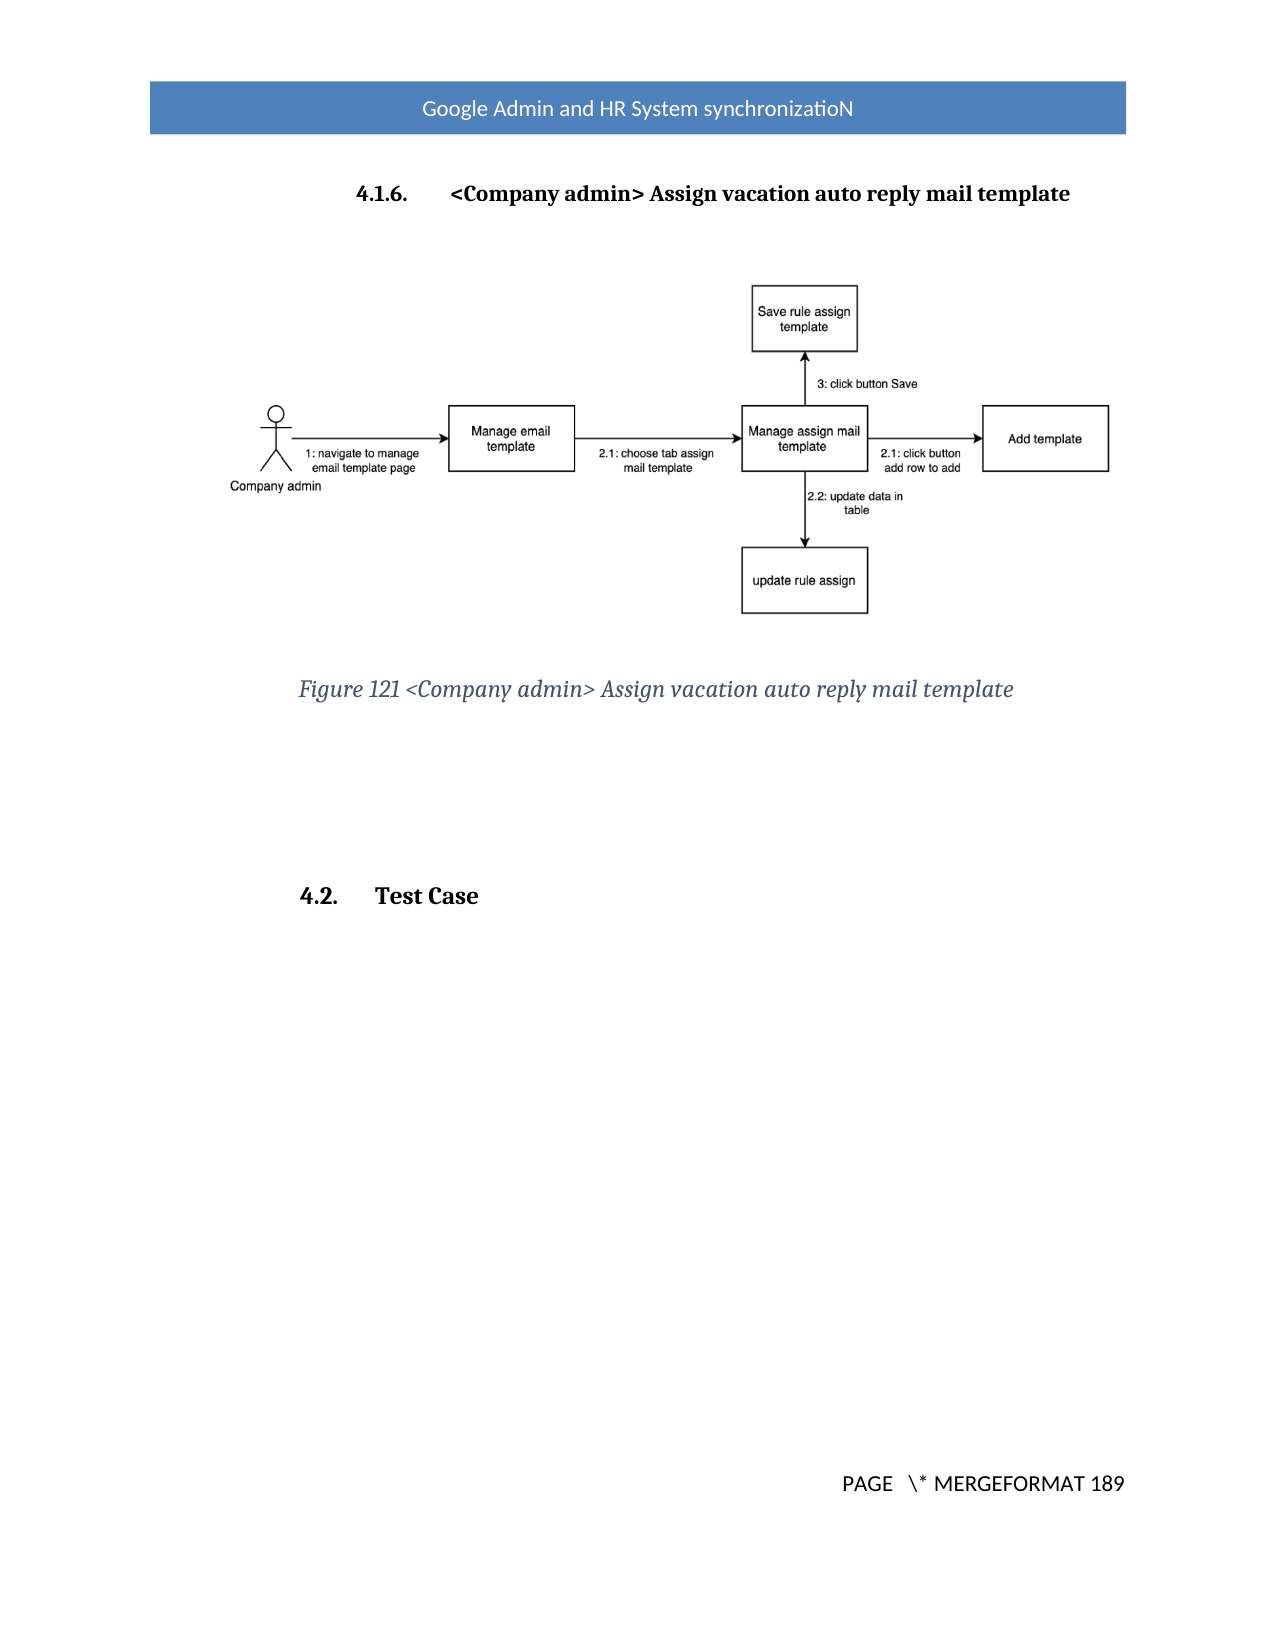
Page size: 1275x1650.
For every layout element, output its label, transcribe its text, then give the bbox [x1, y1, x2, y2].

subtitle <Company admin> Assign vacation auto reply mail template [356, 181, 1125, 207]
picture [187, 231, 1125, 642]
subtitle Test Case [300, 882, 1125, 911]
text Figure 121 <Company admin> Assign vacation auto reply mail template [187, 675, 1125, 704]
